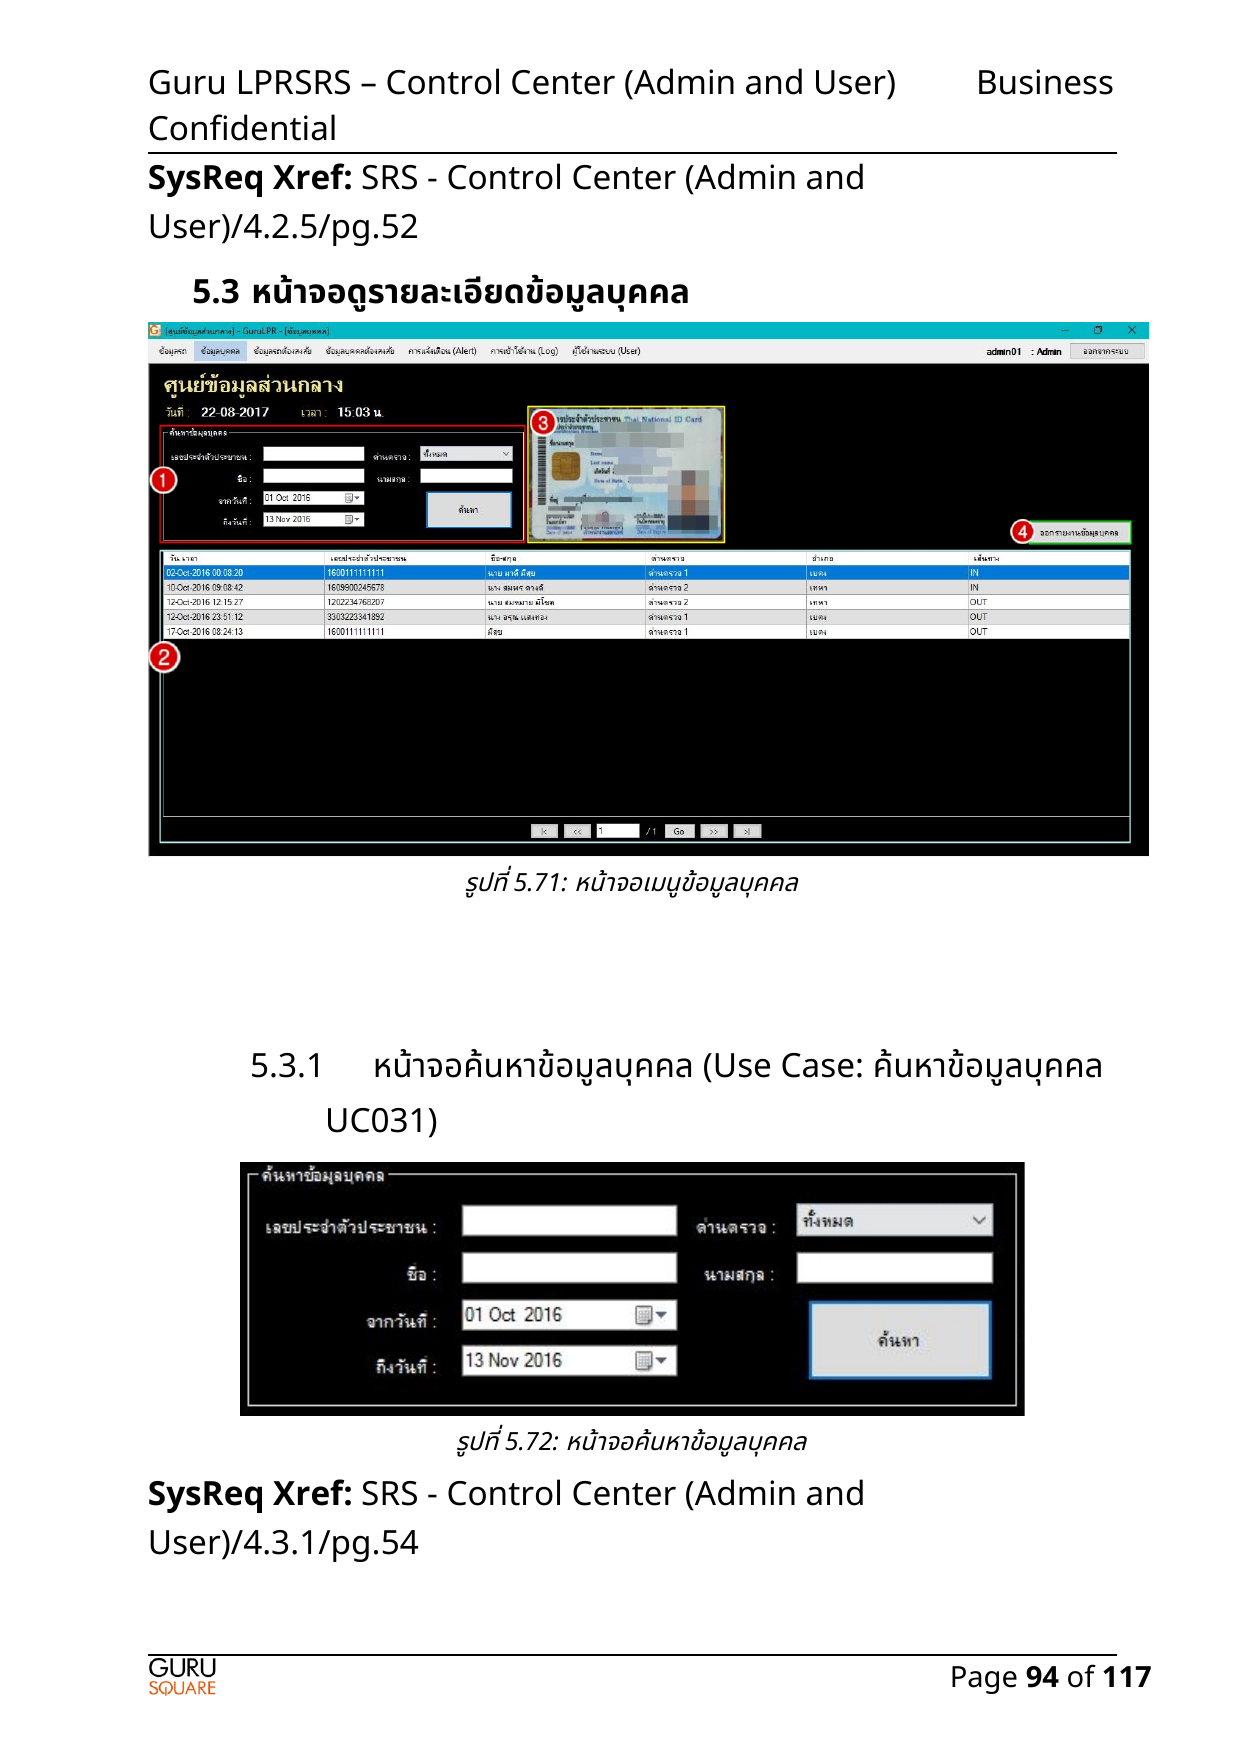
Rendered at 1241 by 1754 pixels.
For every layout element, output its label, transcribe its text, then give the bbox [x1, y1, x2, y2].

text SysReq Xref: SRS - Control Center (Admin and User)/4.2.5/pg.39 [148, 154, 1117, 248]
text SysReq Xref: SRS - Control Center (Admin and User)/4.3.1/pg.40 [148, 1470, 1117, 1564]
picture [147, 1655, 218, 1697]
subtitle หน้าจอดูรายละเอียดข้อมูลบุคคล [192, 268, 1117, 319]
picture [240, 1162, 1025, 1416]
list หน้าจอค้นหาข้อมูลบุคคล (Use Case: ค้นหาข้อมูลบุคคล UC031) [250, 1042, 1117, 1142]
picture [147, 322, 1150, 857]
